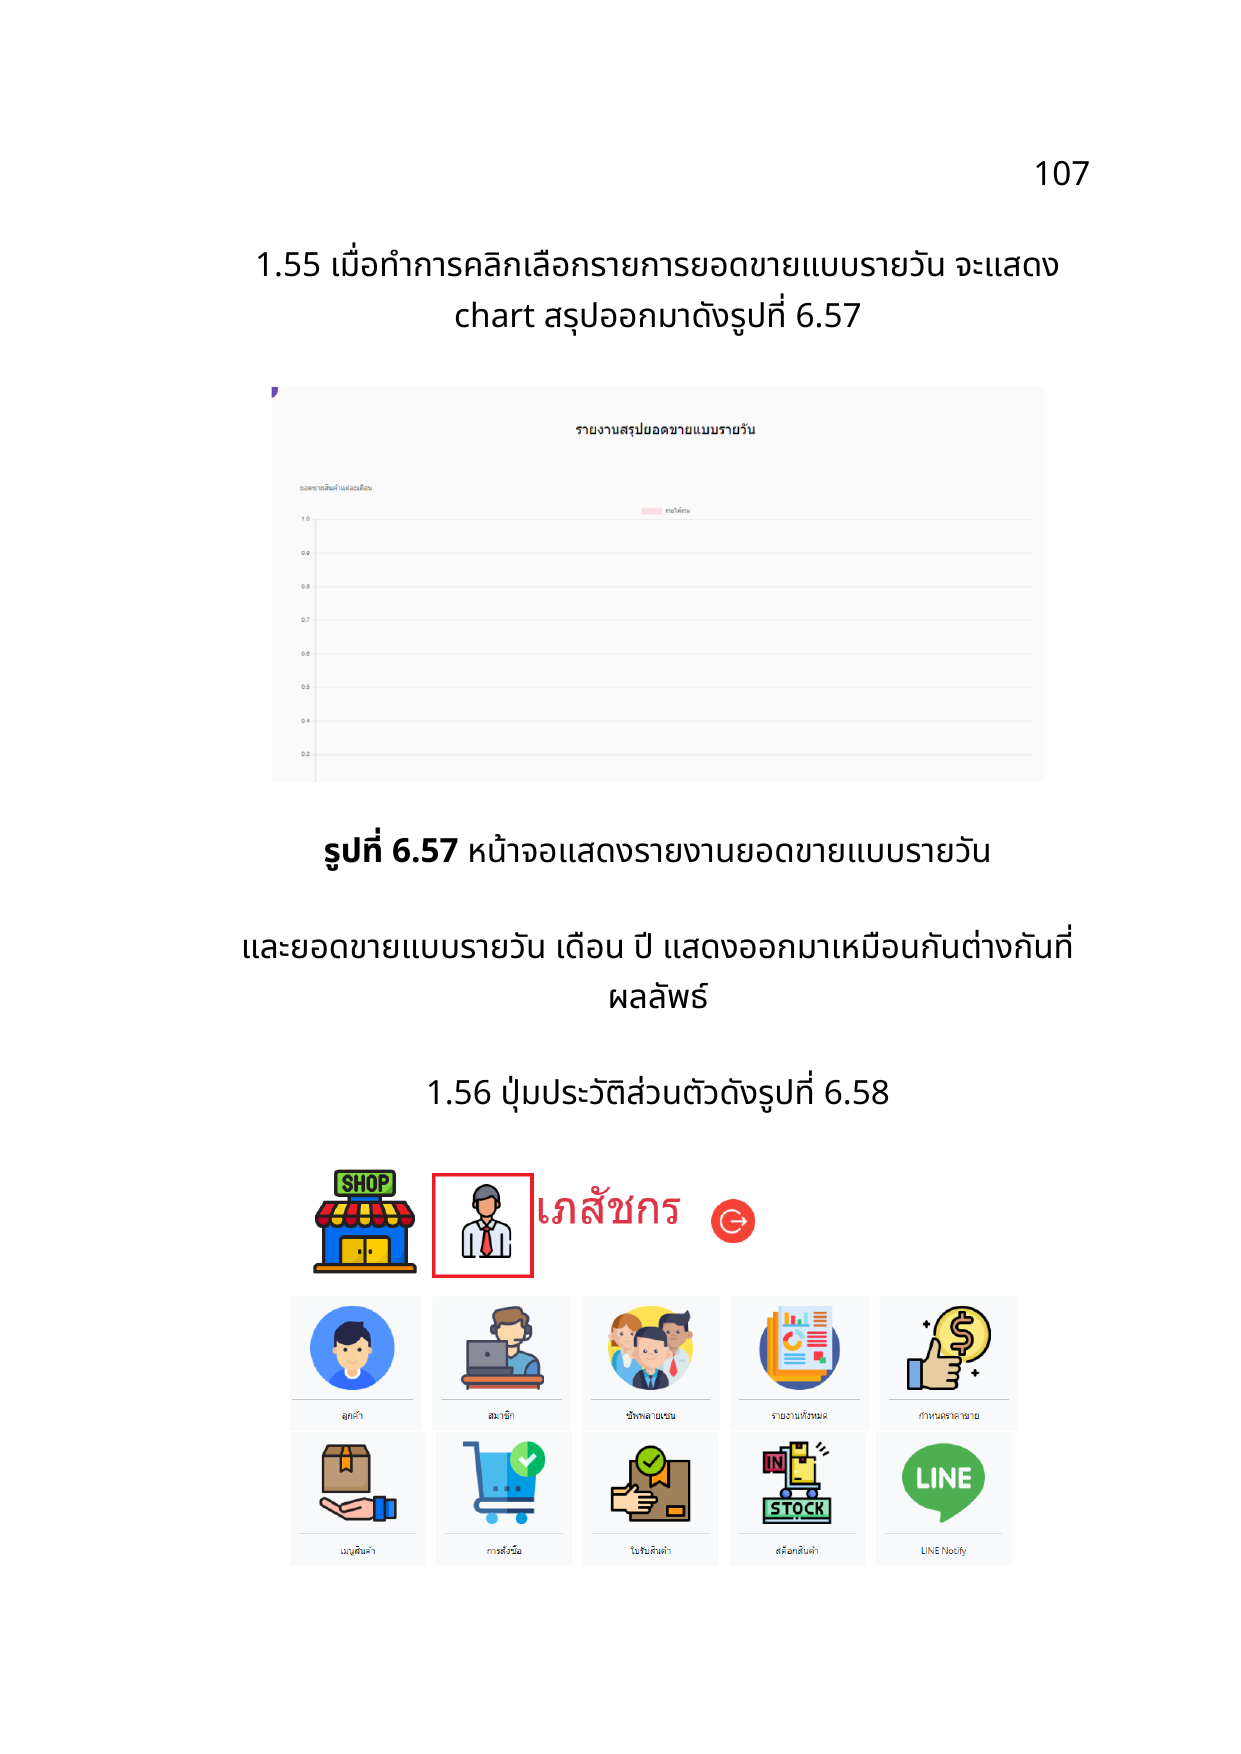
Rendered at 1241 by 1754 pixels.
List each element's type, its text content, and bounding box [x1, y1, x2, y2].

text รูปที่ 6.57 หน้าจอแสดงรายงานยอดขายแบบรายวัน [225, 827, 1090, 877]
picture [288, 1165, 1027, 1584]
text และยอดขายแบบรายวัน เดือน ปี แสดงออกมาเหมือนกันต่างกันที่ผลลัพธ์ [225, 923, 1090, 1023]
text 1.56 ปุ่มประวัติส่วนตัวดังรูปที่ 6.58 [225, 1069, 1090, 1119]
text 1.55 เมื่อทำการคลิกเลือกรายการยอดขายแบบรายวัน จะแสดง chart สรุปออกมาดังรูปที่ 6.57 [225, 241, 1090, 342]
picture [271, 387, 1044, 782]
